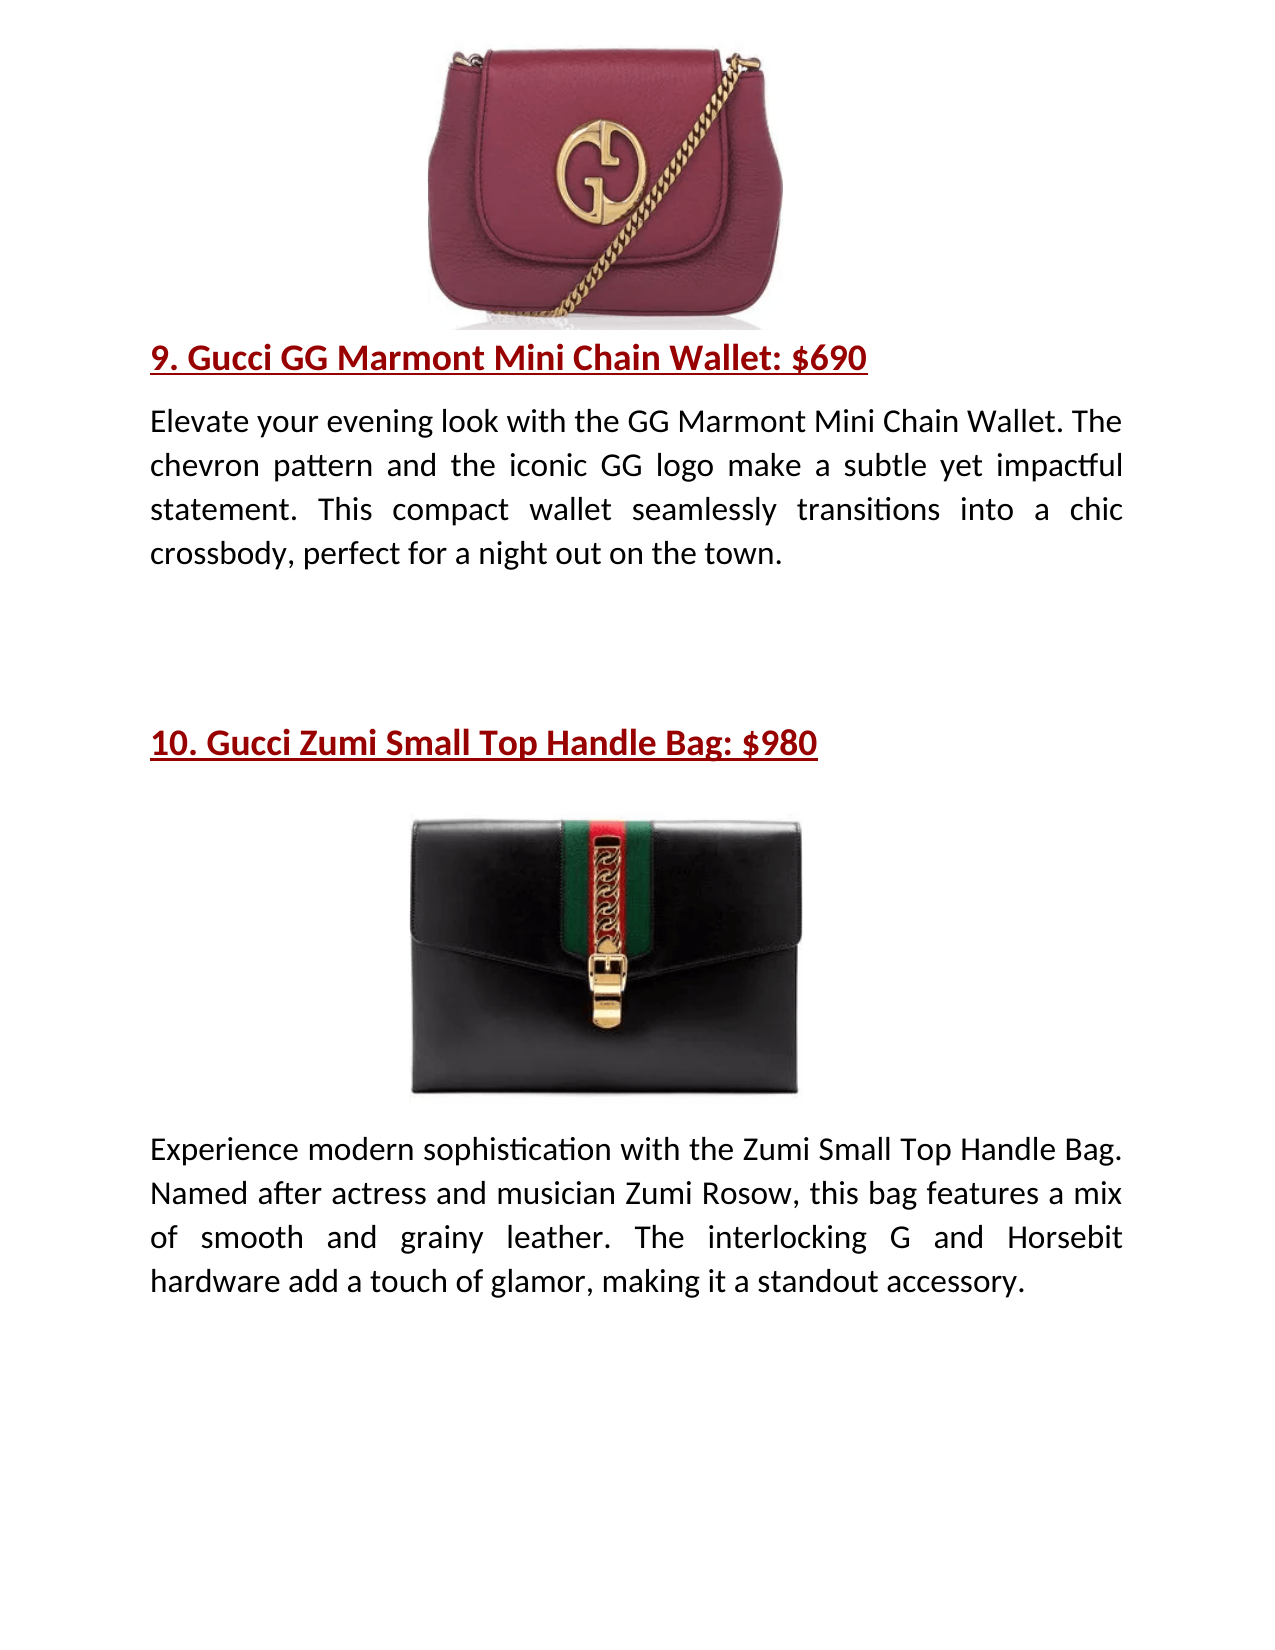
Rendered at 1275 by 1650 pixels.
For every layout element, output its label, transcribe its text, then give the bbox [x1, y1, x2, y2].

text Experience modern sophistication with the Zumi Small Top Handle Bag. Named after actress and musician Zumi Rosow, this bag features a mix of smooth and grainy leather. The interlocking G and Horsebit hardware add a touch of glamor, making it a standout accessory. [150, 785, 1124, 1301]
picture [409, 812, 803, 1105]
text 9. Gucci GG Marmont Mini Chain Wallet: $690 [150, 150, 1124, 379]
picture [427, 32, 783, 330]
text Elevate your evening look with the GG Marmont Mini Chain Wallet. The chevron pattern and the iconic GG logo make a subtle yet impactful statement. This compact wallet seamlessly transitions into a chic crossbody, perfect for a night out on the town. [150, 400, 1124, 572]
text 10. Gucci Zumi Small Top Handle Bag: $980 [150, 719, 1124, 765]
